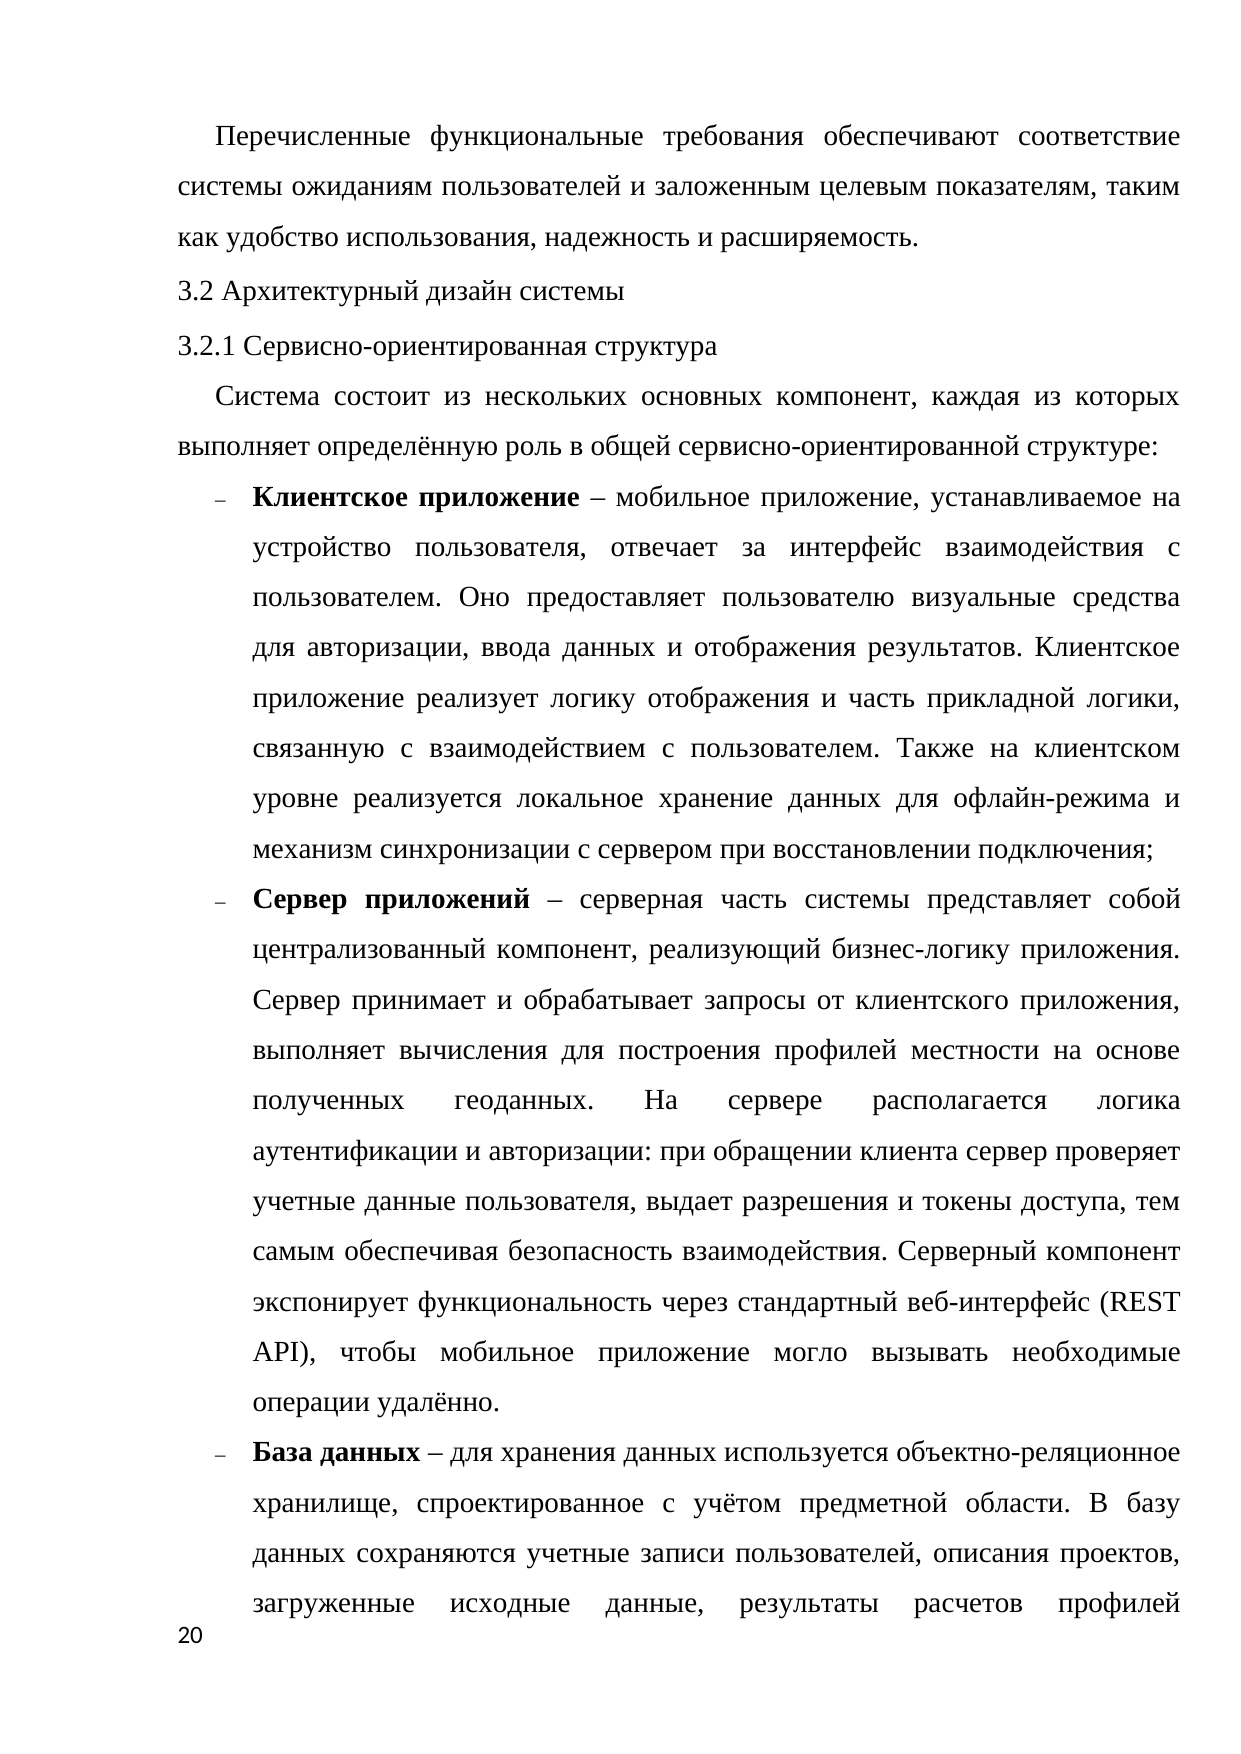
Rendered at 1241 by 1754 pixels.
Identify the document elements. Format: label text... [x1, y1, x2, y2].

subtitle 3.2.1 Сервисно-ориентированная структура [177, 328, 1181, 361]
text Перечисленные функциональные требования обеспечивают соответствие системы ожиданиям пользователей и заложенным целевым показателям, таким как удобство использования, надежность и расширяемость. [177, 118, 1181, 252]
subtitle 3.2 Архитектурный дизайн системы [177, 273, 1181, 307]
list Клиентское приложение – мобильное приложение, устанавливаемое на устройство пользователя, отвечает за интерфейс взаимодействия с пользователем. Оно предоставляет пользователю визуальные средства для авторизации, ввода данных и отображения результатов. Клиентское приложение реализует логику отображения и часть прикладной логики, связанную с взаимодействием с пользователем. Также на клиентском уровне реализуется локальное хранение данных для офлайн-режима и механизм синхронизации с сервером при восстановлении подключения; [215, 479, 1181, 864]
list Сервер приложений – серверная часть системы представляет собой централизованный компонент, реализующий бизнес-логику приложения. Сервер принимает и обрабатывает запросы от клиентского приложения, выполняет вычисления для построения профилей местности на основе полученных геоданных. На сервере располагается логика аутентификации и авторизации: при обращении клиента сервер проверяет учетные данные пользователя, выдает разрешения и токены доступа, тем самым обеспечивая безопасность взаимодействия. Серверный компонент экспонирует функциональность через стандартный веб-интерфейс (REST API), чтобы мобильное приложение могло вызывать необходимые операции удалённо. [215, 881, 1181, 1418]
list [215, 1434, 1181, 1619]
text Система состоит из нескольких основных компонент, каждая из которых выполняет определённую роль в общей сервисно-ориентированной структуре: [177, 378, 1181, 462]
